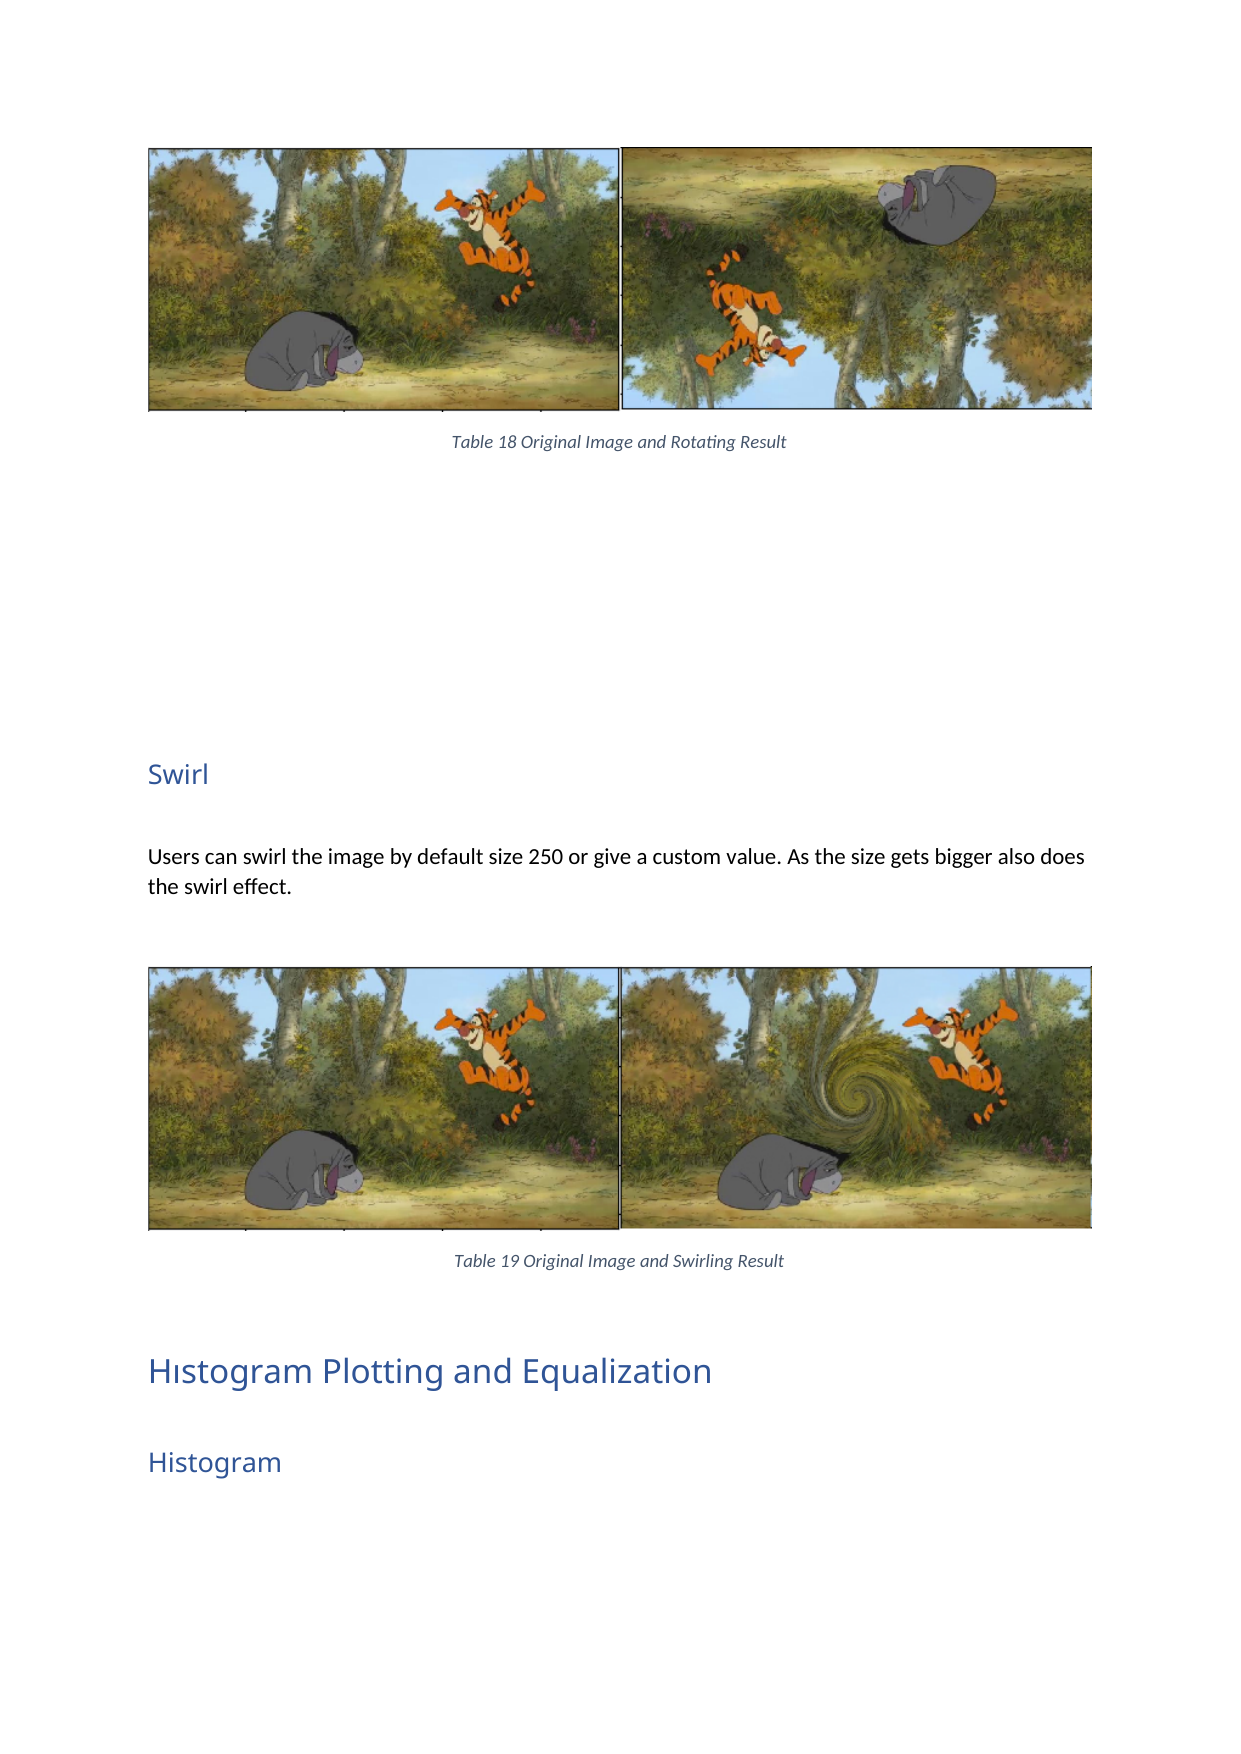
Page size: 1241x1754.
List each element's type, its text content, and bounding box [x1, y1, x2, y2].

text Table 18 Original Image and Rotating Result [148, 431, 1093, 453]
text Table 19 Original Image and Swirling Result [148, 1249, 1093, 1272]
picture [148, 966, 1092, 1231]
picture [148, 147, 1092, 412]
subtitle Swirl [148, 756, 1093, 792]
text Users can swirl the image by default size 250 or give a custom value. As the size gets bigger also does the swirl effect. [148, 842, 1093, 900]
subtitle Hıstogram Plotting and Equalization [148, 1348, 1093, 1393]
subtitle Histogram [148, 1444, 1093, 1481]
